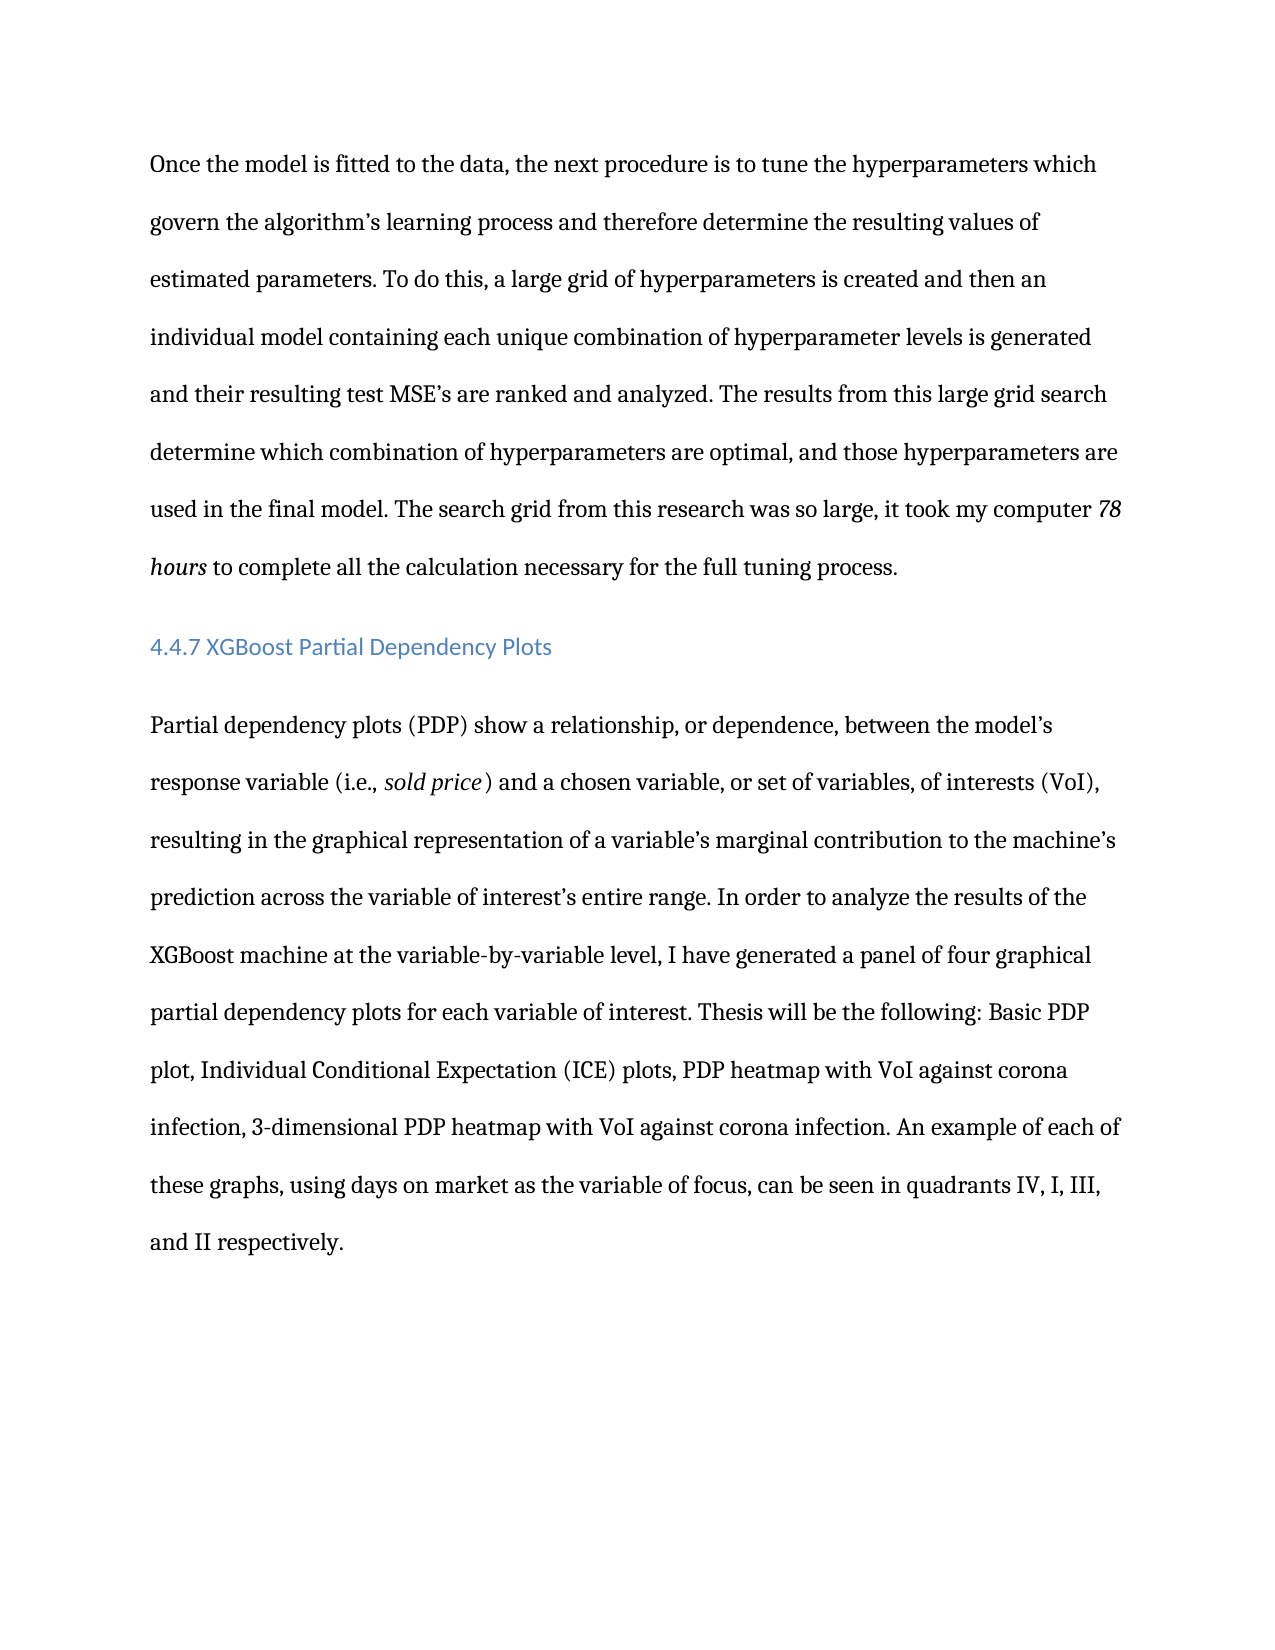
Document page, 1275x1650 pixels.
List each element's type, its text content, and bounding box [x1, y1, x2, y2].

text Partial dependency plots (PDP) show a relationship, or dependence, between the model’s response variable (i.e., ) and a chosen variable, or set of variables, of interests (VoI), resulting in the graphical representation of a variable’s marginal contribution to the machine’s prediction across the variable of interest’s entire range. In order to analyze the results of the XGBoost machine at the variable-by-variable level, I have generated a panel of four graphical partial dependency plots for each variable of interest. Thesis will be the following: Basic PDP plot, Individual Conditional Expectation (ICE) plots, PDP heatmap with VoI against corona infection, 3-dimensional PDP heatmap with VoI against corona infection. An example of each of these graphs, using days on market as the variable of focus, can be seen in quadrants IV, I, III, and II respectively. [150, 711, 1125, 1257]
subtitle 4.4.7 XGBoost Partial Dependency Plots [150, 631, 1125, 661]
text Once the model is fitted to the data, the next procedure is to tune the hyperparameters which govern the algorithm’s learning process and therefore determine the resulting values of estimated parameters. To do this, a large grid of hyperparameters is created and then an individual model containing each unique combination of hyperparameter levels is generated and their resulting test MSE’s are ranked and analyzed. The results from this large grid search determine which combination of hyperparameters are optimal, and those hyperparameters are used in the final model. The search grid from this research was so large, it took my computer 78 hours to complete all the calculation necessary for the full tuning process. [150, 150, 1125, 581]
